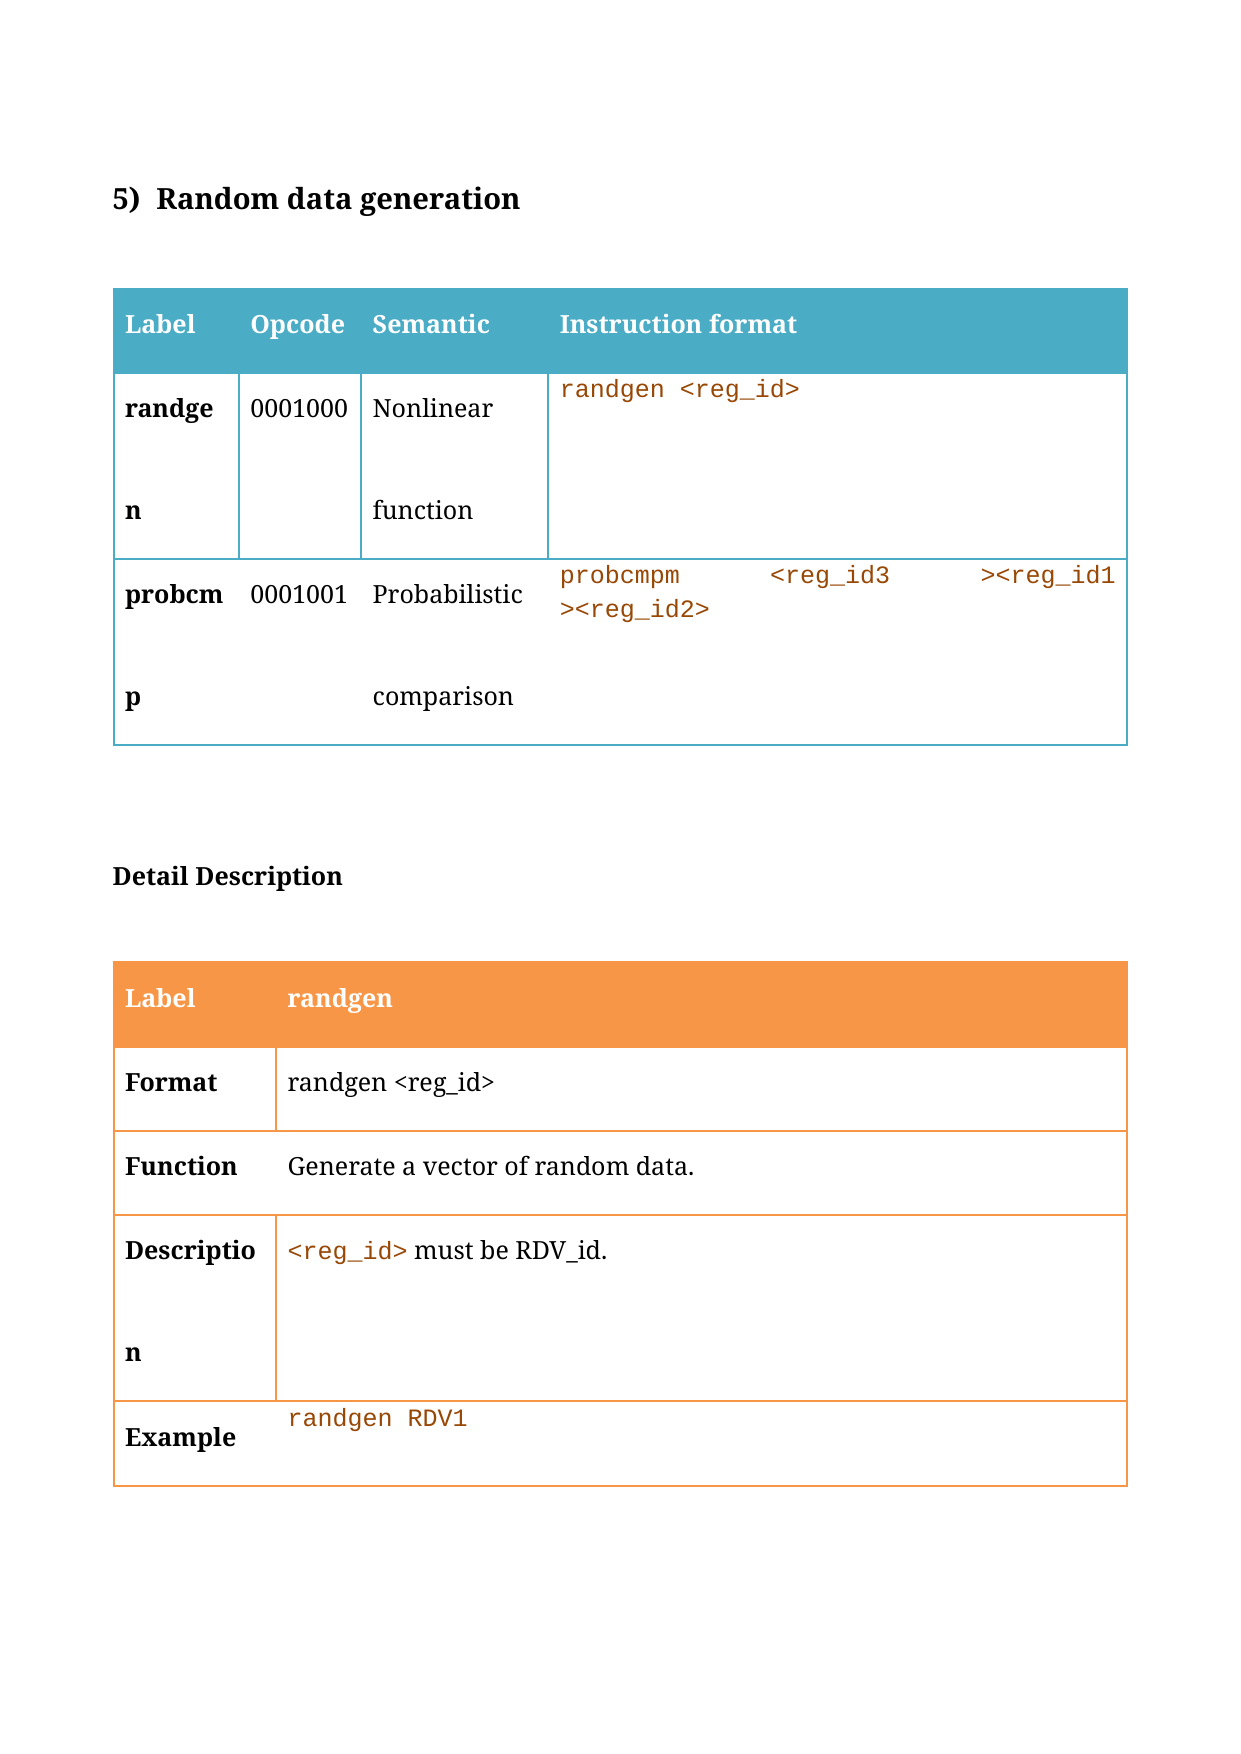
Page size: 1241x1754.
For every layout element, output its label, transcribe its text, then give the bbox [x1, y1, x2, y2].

table_header Label [115, 963, 276, 1046]
table_cell Format [115, 1048, 275, 1130]
table_header randgen [276, 963, 1126, 1046]
table_cell randgen <reg_id> [549, 374, 1126, 558]
table_cell 0001001 [239, 560, 361, 744]
subtitle Random data generation [112, 164, 1128, 232]
table_cell Generate a vector of random data. [276, 1132, 1126, 1214]
table_cell Function [115, 1132, 276, 1214]
table_cell Example [115, 1402, 276, 1484]
table_cell Nonlinear function [362, 374, 547, 558]
table_header Instruction format [548, 290, 1126, 372]
table_cell randgen [115, 374, 238, 558]
table_cell Probabilistic comparison [361, 560, 548, 744]
table_cell randgen <reg_id> [277, 1048, 1126, 1130]
table_header Opcode [239, 290, 361, 372]
subtitle Detail Description [112, 841, 1128, 909]
table_cell probcmpm <reg_id3 ><reg_id1 ><reg_id2> [548, 560, 1126, 744]
table_cell <reg_id> must be RDV_id. [277, 1216, 1126, 1400]
table_cell randgen RDV1 [276, 1402, 1126, 1484]
table_cell 0001000 [240, 374, 360, 558]
table_header Label [115, 290, 239, 372]
table_cell Description [115, 1216, 275, 1400]
table_cell probcmp [115, 560, 239, 744]
table_header Semantic [361, 290, 548, 372]
